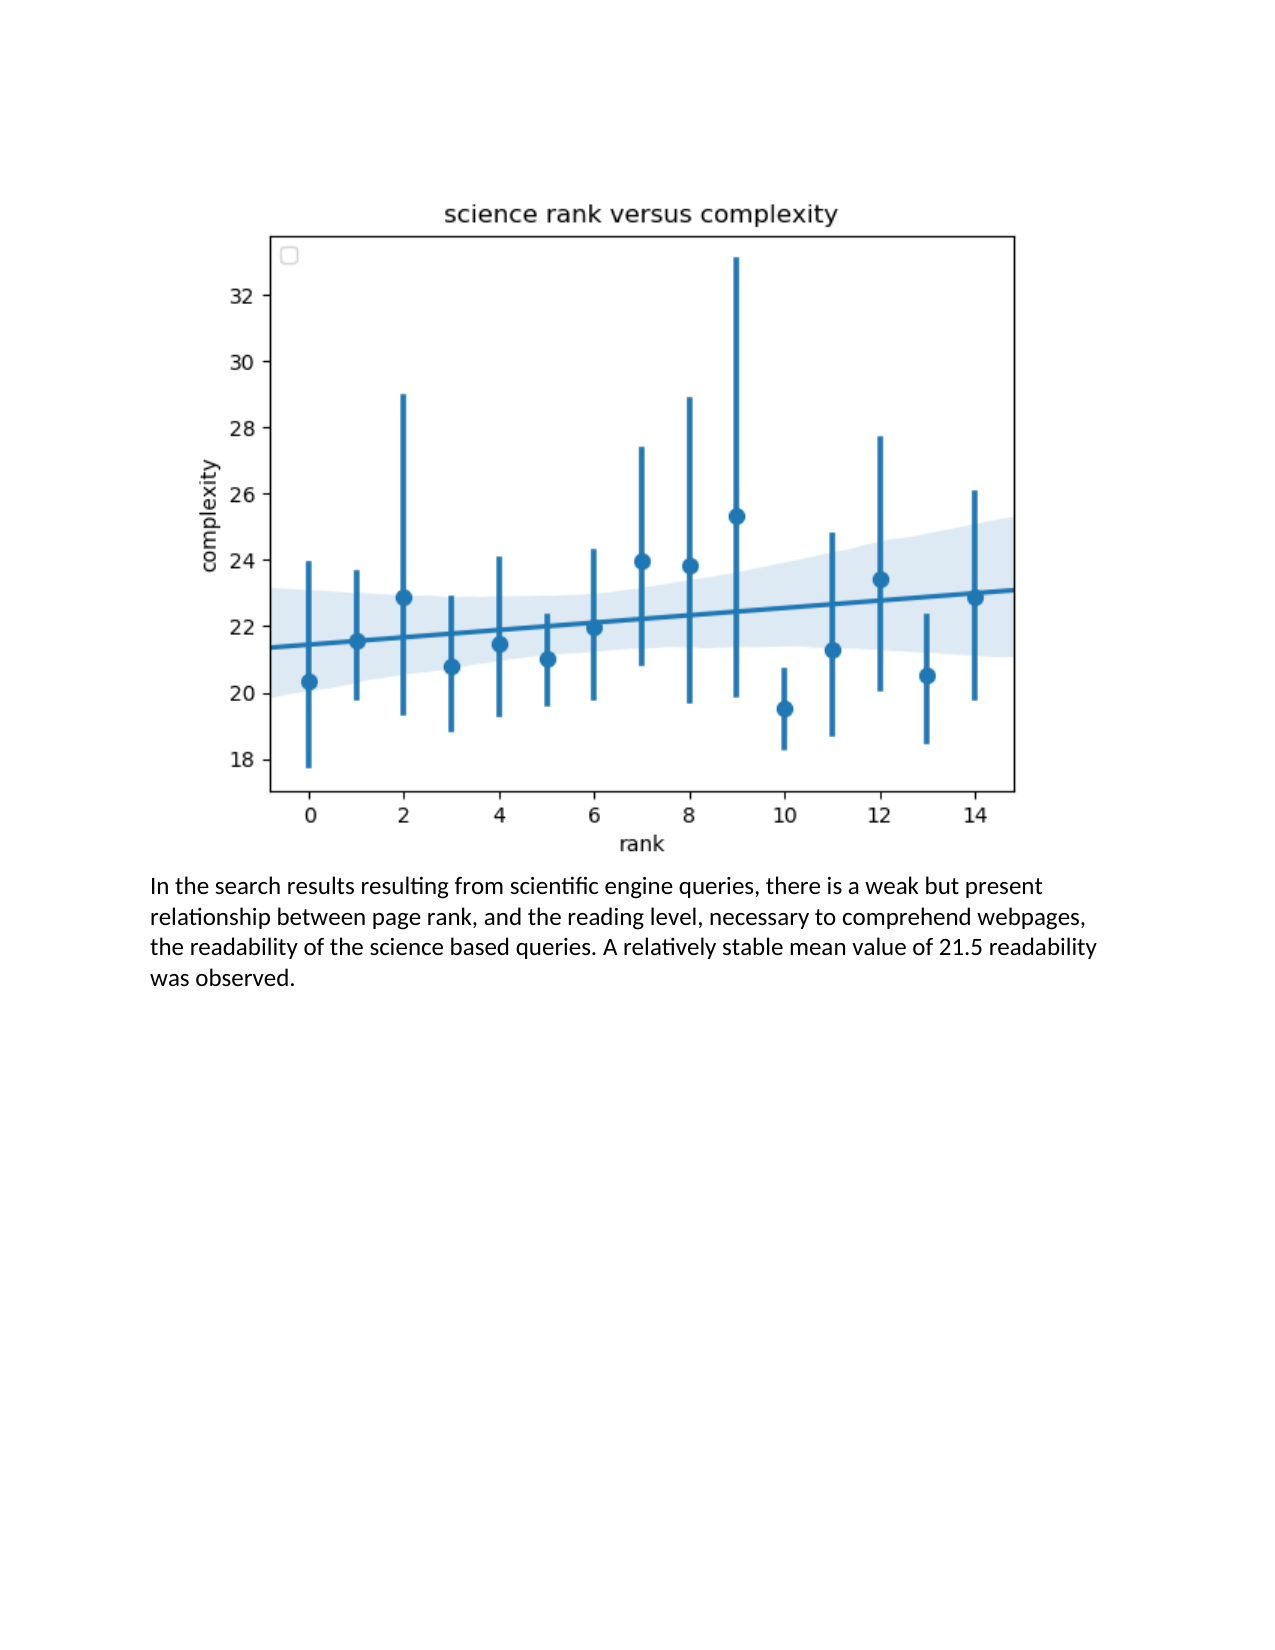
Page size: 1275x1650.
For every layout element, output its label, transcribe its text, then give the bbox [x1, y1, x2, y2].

picture [150, 150, 1110, 871]
text In the search results resulting from scientific engine queries, there is a weak but present relationship between page rank, and the reading level, necessary to comprehend webpages, the readability of the science based queries. A relatively stable mean value of 21.5 readability was observed. [150, 870, 1125, 992]
